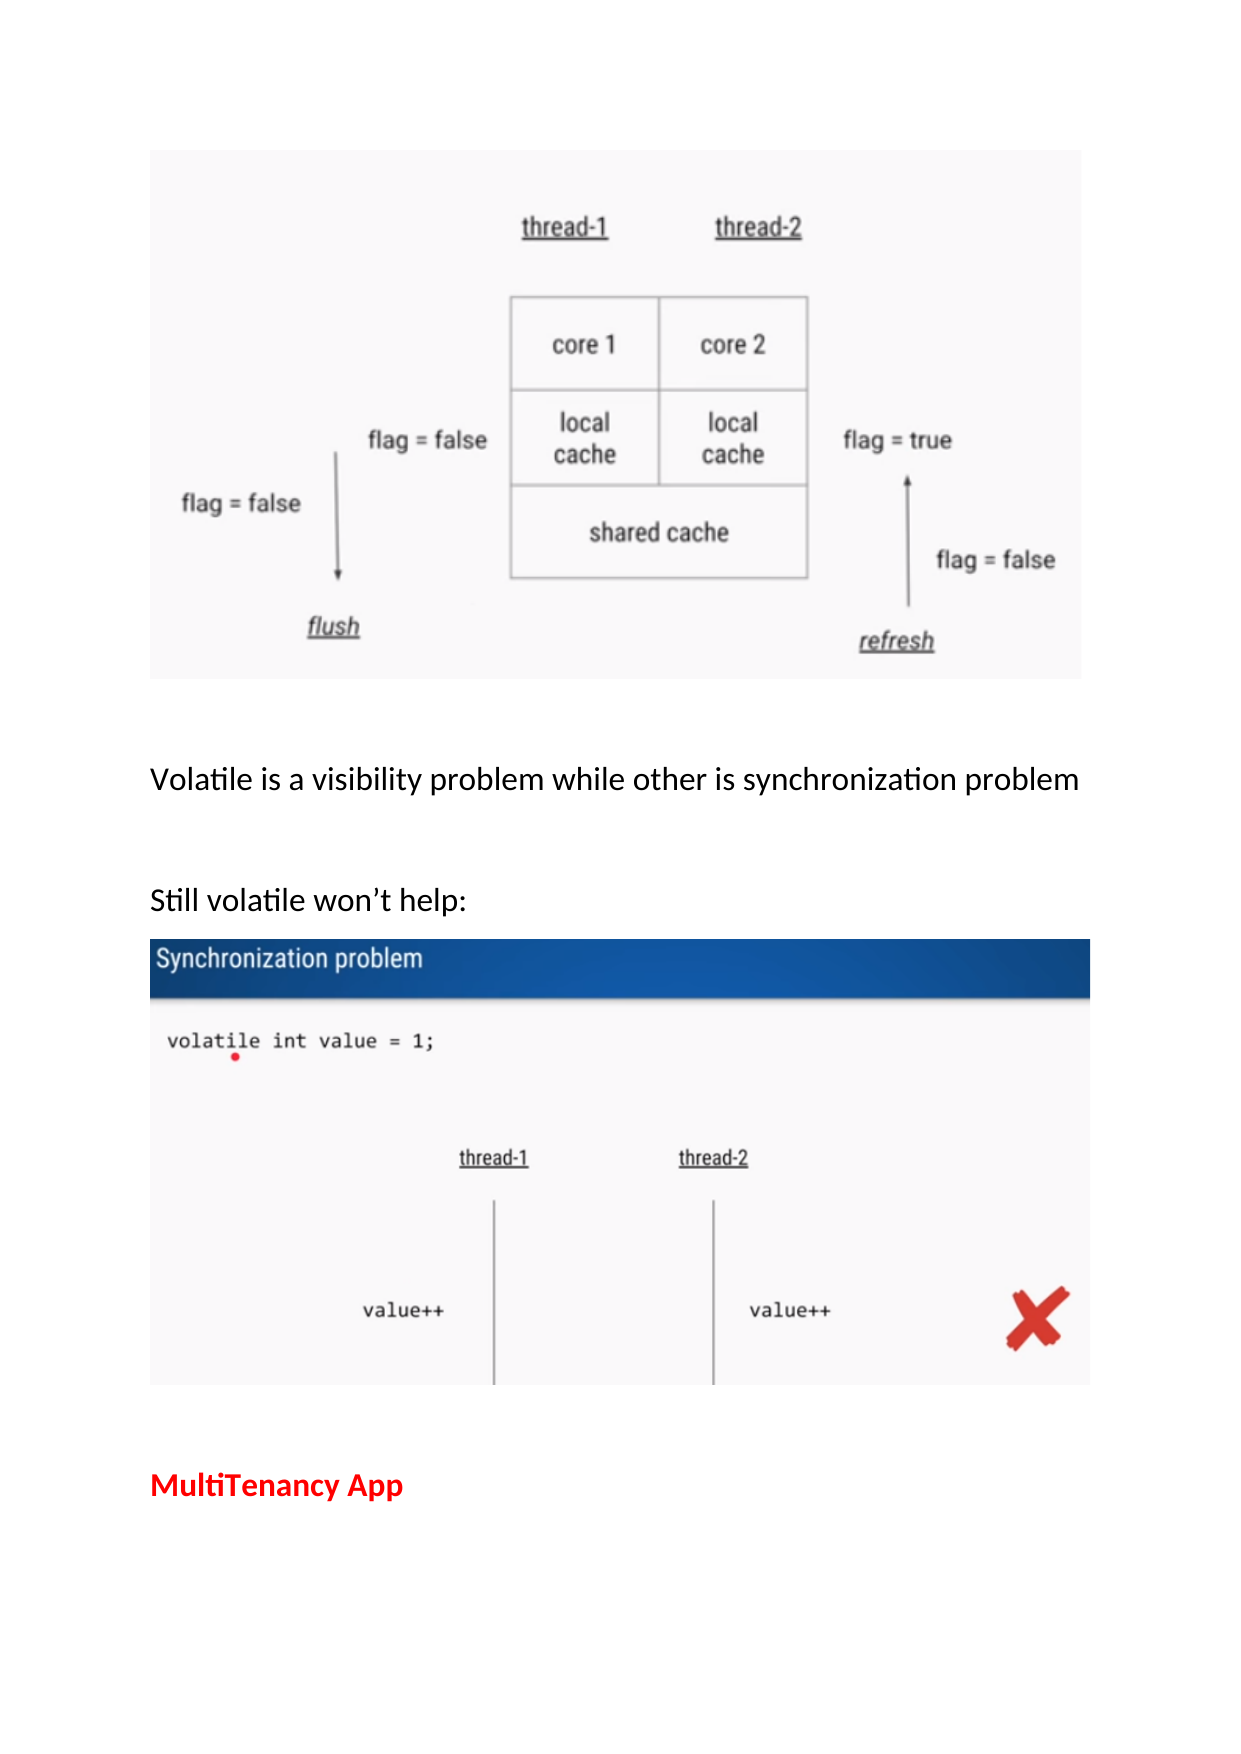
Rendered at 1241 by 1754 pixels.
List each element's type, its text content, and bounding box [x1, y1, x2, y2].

picture [150, 150, 1082, 679]
text Volatile is a visibility problem while other is synchronization problem [150, 758, 1090, 798]
text Still volatile won’t help: [150, 879, 1090, 919]
text MultiTenancy App [150, 1464, 1090, 1504]
picture [150, 939, 1091, 1385]
